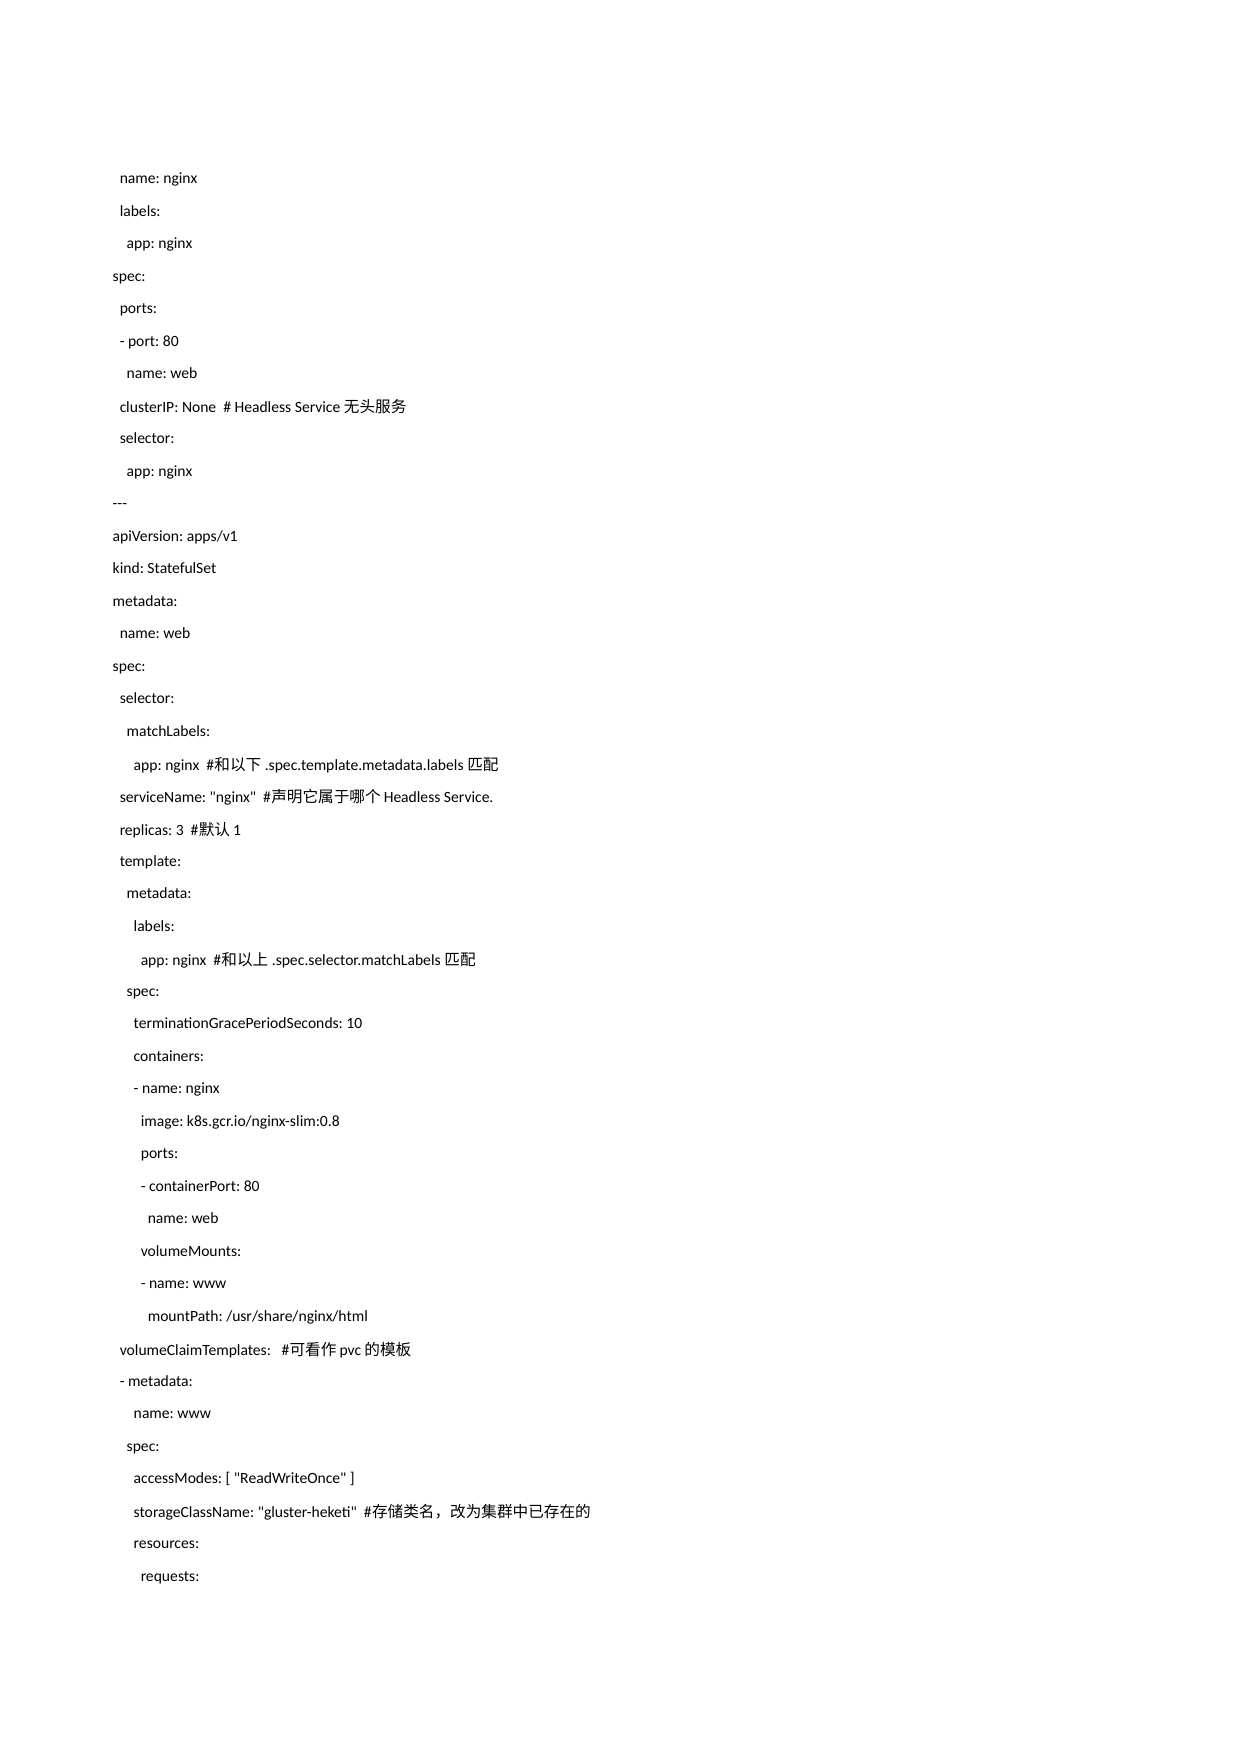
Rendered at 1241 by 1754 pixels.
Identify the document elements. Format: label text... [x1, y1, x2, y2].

text labels: [112, 194, 1128, 227]
text spec: [112, 974, 1128, 1007]
text name: web [112, 1202, 1128, 1234]
text mountPath: /usr/share/nginx/html [112, 1299, 1128, 1332]
text image: k8s.gcr.io/nginx-slim:0.8 [112, 1104, 1128, 1137]
text matchLabels: [112, 714, 1128, 747]
text ports: [112, 292, 1128, 324]
text terminationGracePeriodSeconds: 10 [112, 1007, 1128, 1039]
text metadata: [112, 877, 1128, 909]
text - name: www [112, 1267, 1128, 1299]
text accessModes: [ "ReadWriteOnce" ] [112, 1462, 1128, 1494]
text apiVersion: apps/v1 [112, 519, 1128, 552]
text app: nginx [112, 454, 1128, 487]
text app: nginx #和以上 .spec.selector.matchLabels 匹配 [112, 942, 1128, 974]
text storageClassName: "gluster-heketi" #存储类名，改为集群中已存在的 [112, 1494, 1128, 1527]
text requests: [112, 1559, 1128, 1592]
text - containerPort: 80 [112, 1169, 1128, 1202]
text app: nginx [112, 227, 1128, 259]
text spec: [112, 259, 1128, 292]
text ports: [112, 1137, 1128, 1169]
text - port: 80 [112, 324, 1128, 357]
text labels: [112, 909, 1128, 942]
text - name: nginx [112, 1072, 1128, 1104]
text name: nginx [112, 162, 1128, 194]
text template: [112, 844, 1128, 877]
text spec: [112, 649, 1128, 682]
text --- [112, 487, 1128, 519]
text selector: [112, 682, 1128, 714]
text - metadata: [112, 1364, 1128, 1397]
text containers: [112, 1039, 1128, 1072]
text kind: StatefulSet [112, 552, 1128, 584]
text name: web [112, 357, 1128, 389]
text selector: [112, 422, 1128, 454]
text spec: [112, 1429, 1128, 1462]
text app: nginx #和以下 .spec.template.metadata.labels 匹配 [112, 747, 1128, 779]
text resources: [112, 1527, 1128, 1559]
text volumeMounts: [112, 1234, 1128, 1267]
text metadata: [112, 584, 1128, 617]
text name: www [112, 1397, 1128, 1429]
text name: web [112, 617, 1128, 649]
text clusterIP: None # Headless Service无头服务 [112, 389, 1128, 422]
text volumeClaimTemplates: #可看作pvc的模板 [112, 1332, 1128, 1364]
text serviceName: "nginx" #声明它属于哪个Headless Service. [112, 779, 1128, 812]
text replicas: 3 #默认1 [112, 812, 1128, 844]
